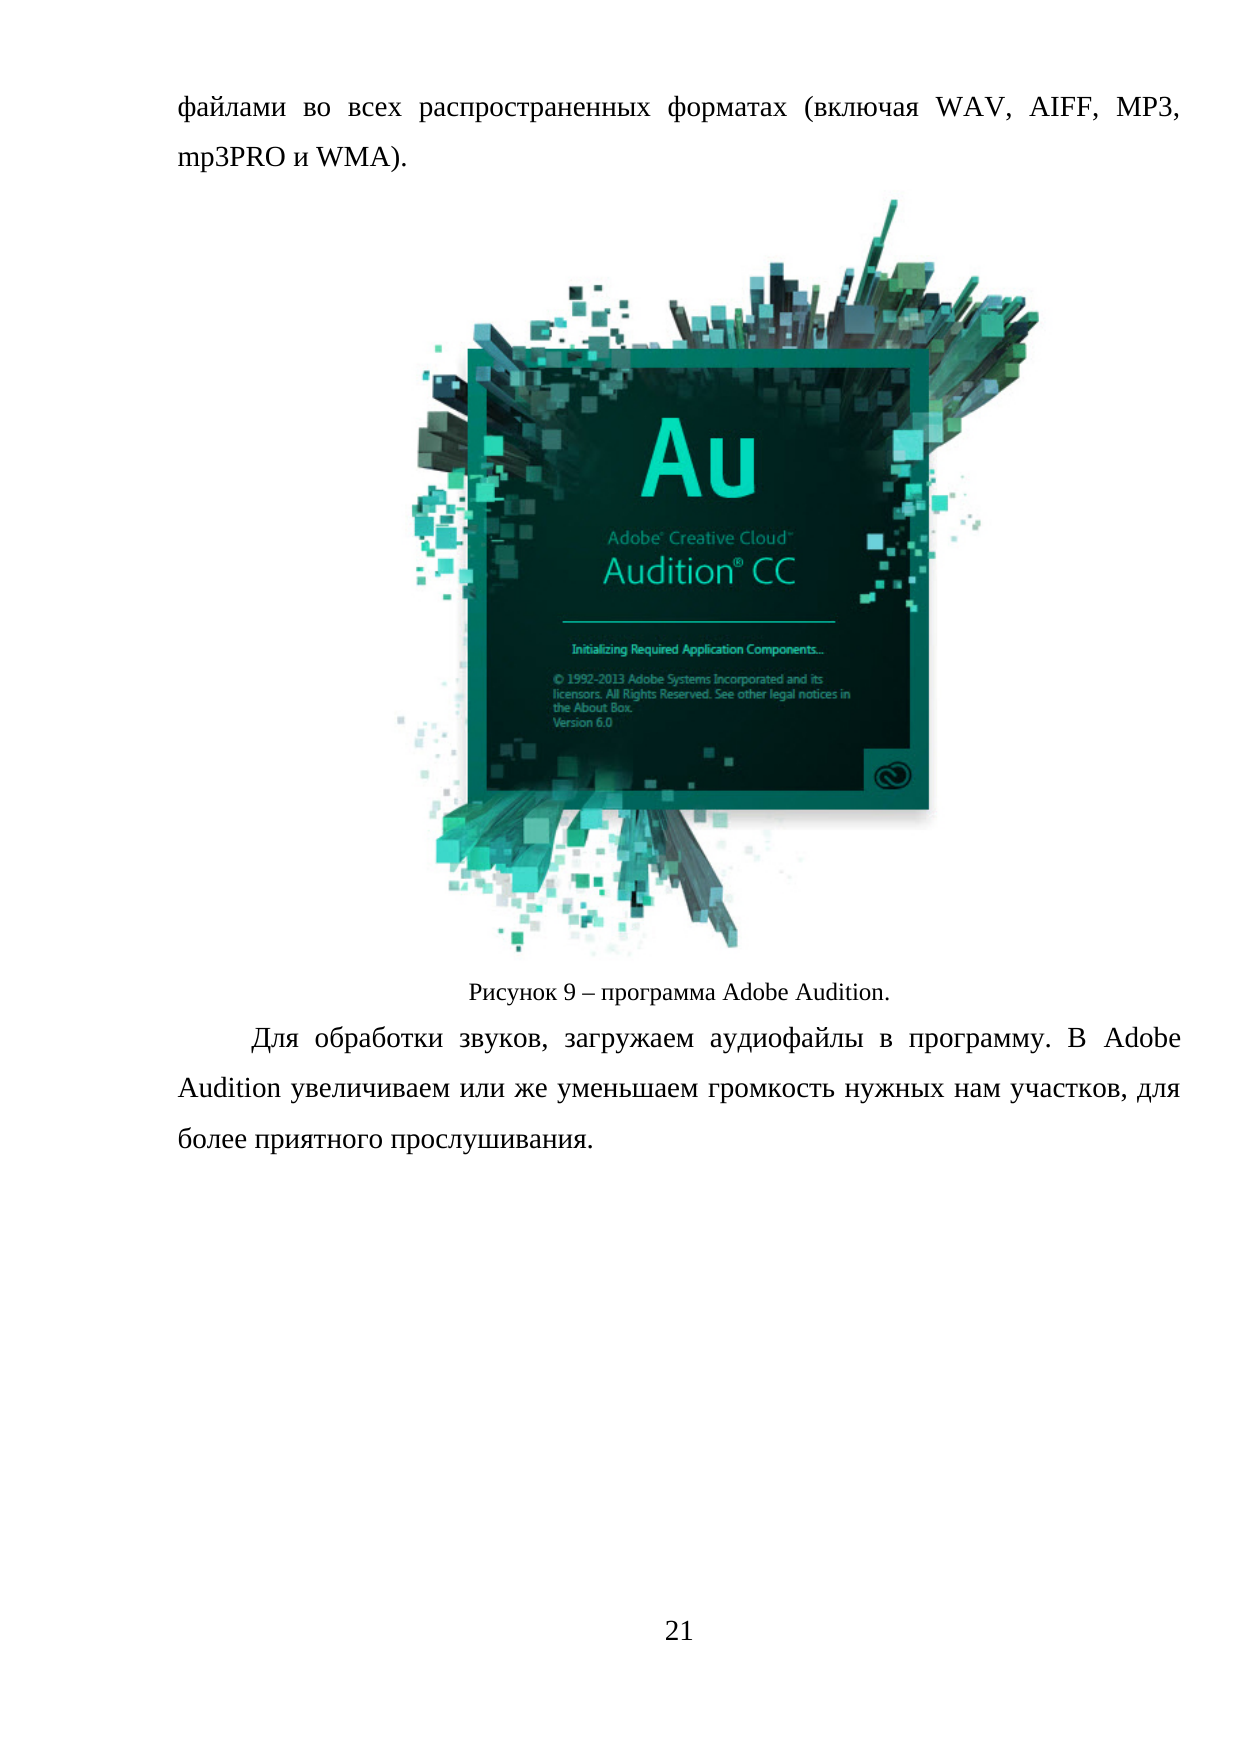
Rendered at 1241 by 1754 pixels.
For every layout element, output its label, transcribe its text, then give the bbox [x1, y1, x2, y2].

text Рисунок 9 – программа Adobe Audition. [177, 977, 1181, 1006]
picture [282, 189, 1077, 963]
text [177, 89, 1181, 172]
text Для обработки звуков, загружаем аудиофайлы в программу. В Adobe Audition увеличиваем или же уменьшаем громкость нужных нам участков, для более приятного прослушивания. [177, 1020, 1181, 1154]
